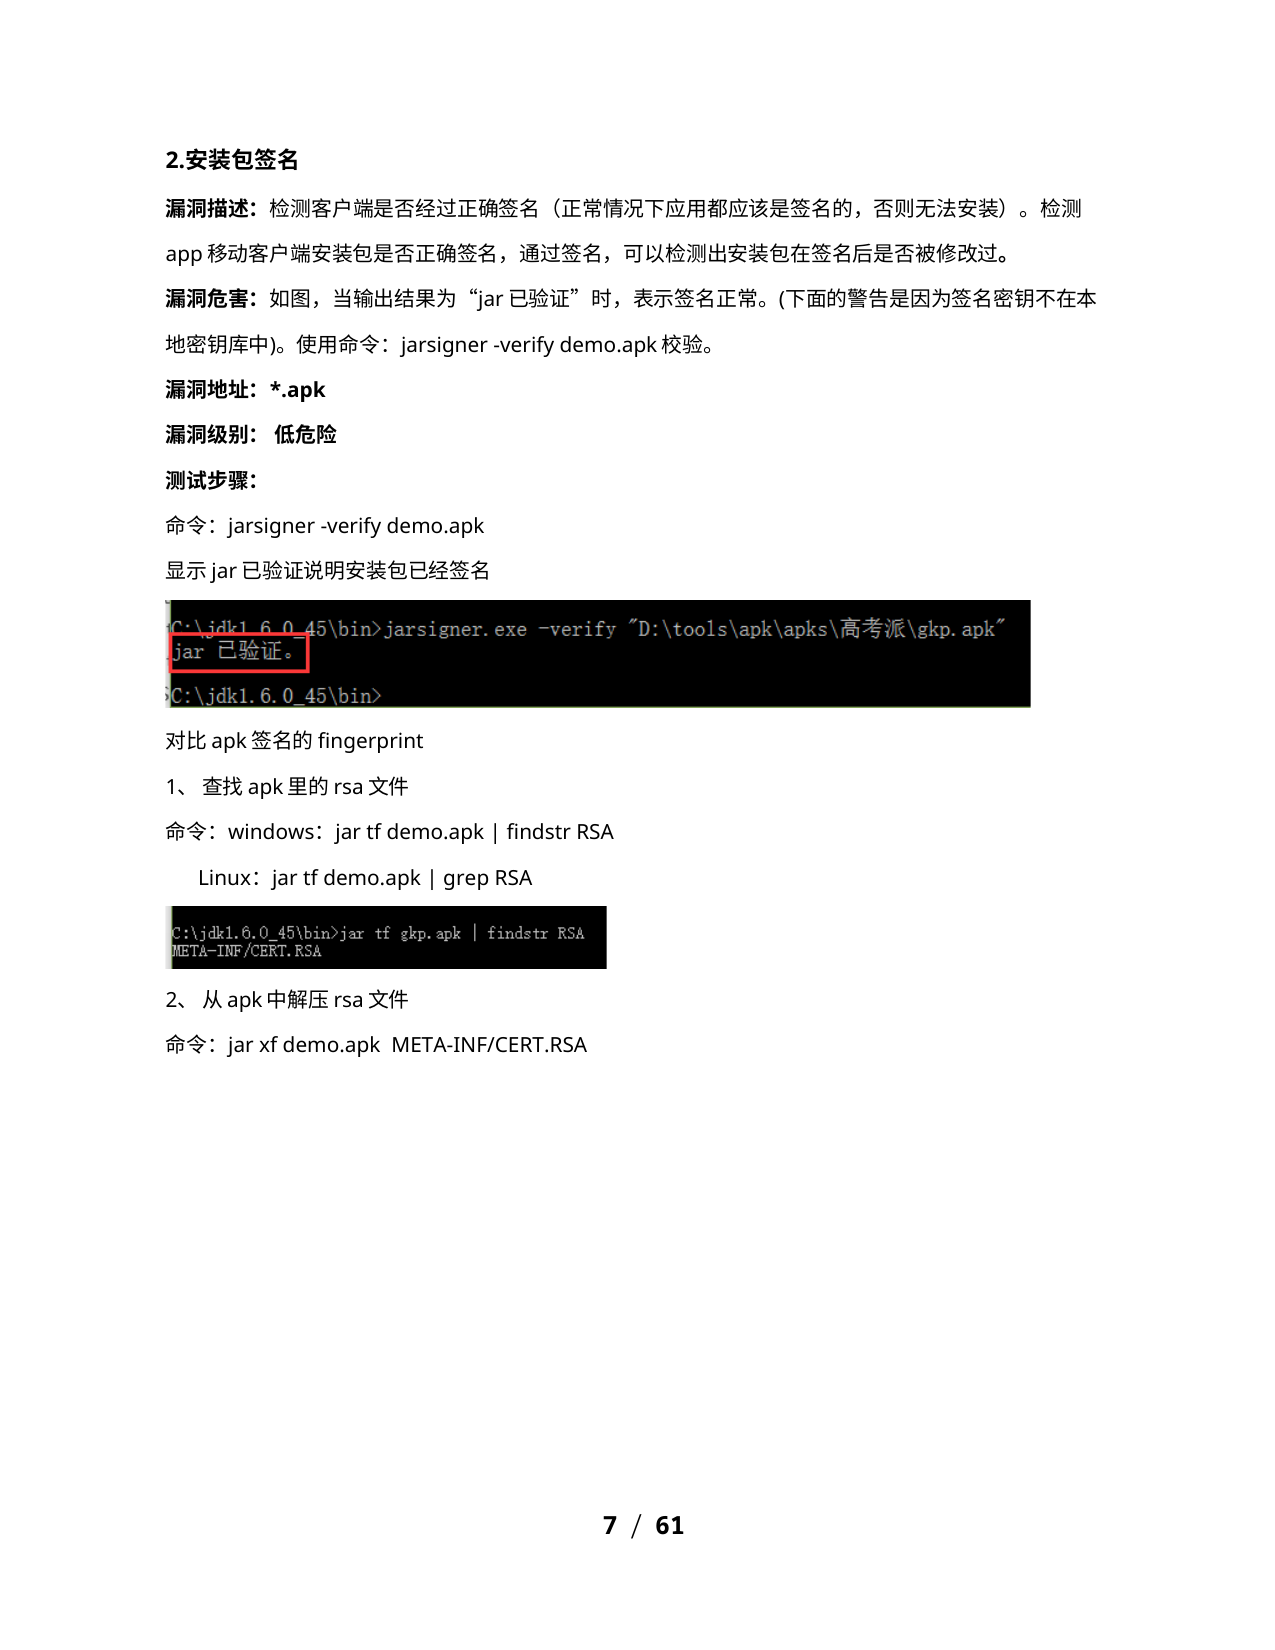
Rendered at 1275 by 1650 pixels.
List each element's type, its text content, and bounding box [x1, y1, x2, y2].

text 漏洞级别： 低危险 [165, 419, 1109, 449]
text 漏洞危害：如图，当输出结果为“jar已验证”时，表示签名正常。(下面的警告是因为签名密钥不在本地密钥库中)。使用命令：jarsigner -verify demo.apk校验。 [165, 282, 1109, 358]
list 命令：jar xf demo.apk META-INF/CERT.RSA [165, 1029, 1109, 1059]
text 对比apk签名的fingerprint [165, 725, 1109, 755]
text 显示jar已验证说明安装包已经签名 [165, 555, 1109, 585]
list Linux：jar tf demo.apk | grep RSA [165, 861, 1109, 891]
list 查找apk里的rsa文件 [165, 770, 1109, 800]
picture [165, 600, 1031, 708]
picture [165, 906, 607, 969]
text 漏洞描述：检测客户端是否经过正确签名（正常情况下应用都应该是签名的，否则无法安装）。检测app移动客户端安装包是否正确签名，通过签名，可以检测出安装包在签名后是否被修改过。 [165, 192, 1109, 267]
text 测试步骤： [165, 464, 1109, 494]
text 命令：jarsigner -verify demo.apk [165, 509, 1109, 540]
text 漏洞地址：*.apk [165, 373, 1109, 404]
subtitle 2.安装包签名 [165, 142, 1109, 175]
list 命令：windows：jar tf demo.apk | findstr RSA [165, 816, 1109, 846]
list 从apk中解压rsa文件 [165, 983, 1109, 1013]
